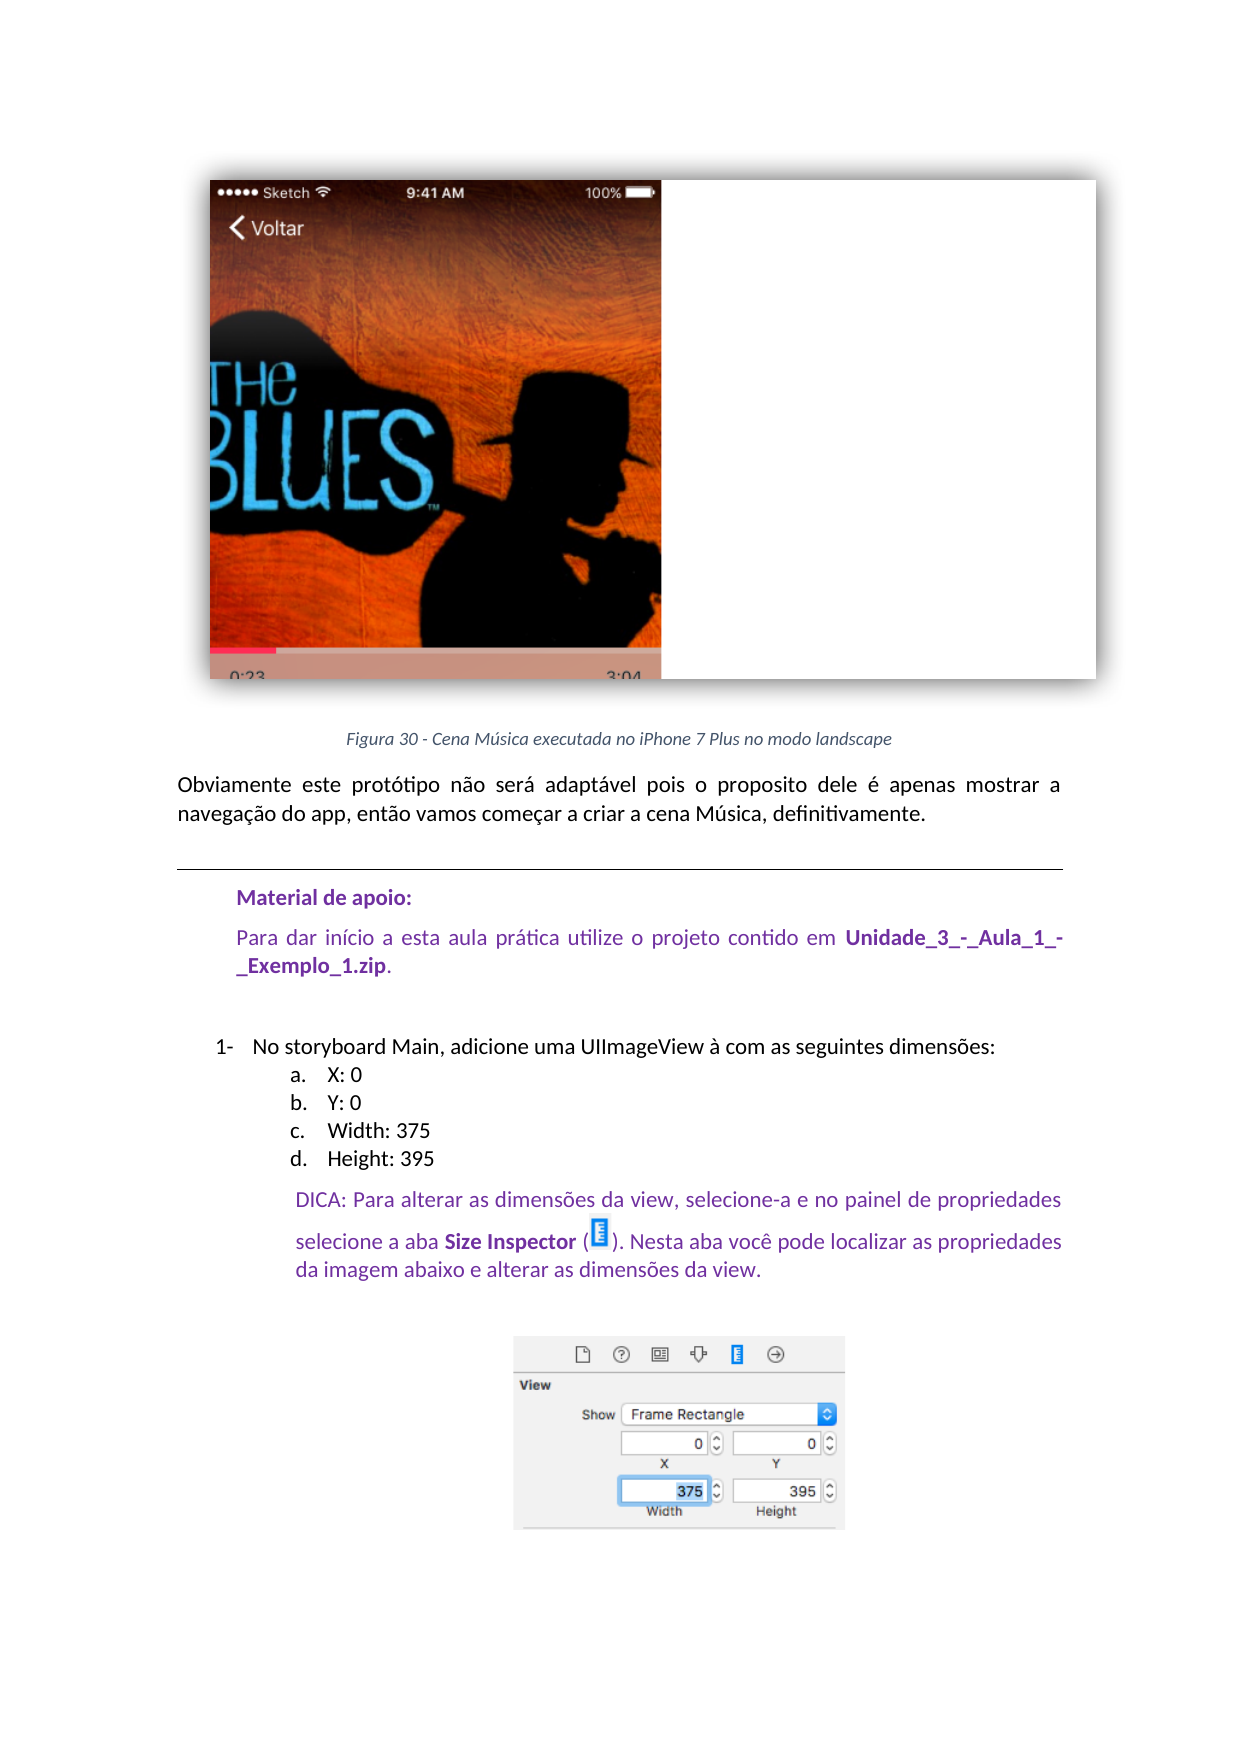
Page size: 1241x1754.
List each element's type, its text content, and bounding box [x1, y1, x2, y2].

picture [513, 1336, 846, 1530]
text Figura - Cena Música executada no iPhone 7 Plus no modo landscape [177, 727, 1063, 750]
text Para dar início a esta aula prática utilize o projeto contido em Unidade_3_-_Aula_1_-_Exemplo_1.zip. [236, 923, 1063, 979]
text Obviamente este protótipo não será adaptável pois o proposito dele é apenas mostrar a navegação do app, então vamos começar a criar a cena Música, definitivamente. [177, 771, 1063, 827]
picture [210, 180, 1096, 679]
list Y: 0 [290, 1088, 1063, 1116]
list X: 0 [290, 1060, 1063, 1088]
text Material de apoio: [236, 883, 1063, 911]
list Height: 395 [290, 1144, 1063, 1172]
list No storyboard Main, adicione uma UIImageView à com as seguintes dimensões: [215, 1032, 1063, 1060]
text DICA: Para alterar as dimensões da view, selecione-a e no painel de propriedades selecione a aba Size Inspector (). Nesta aba você pode localizar as propriedades da imagem abaixo e alterar as dimensões da view. [295, 1185, 1063, 1283]
list Width: 375 [290, 1116, 1063, 1144]
picture [589, 1213, 612, 1250]
